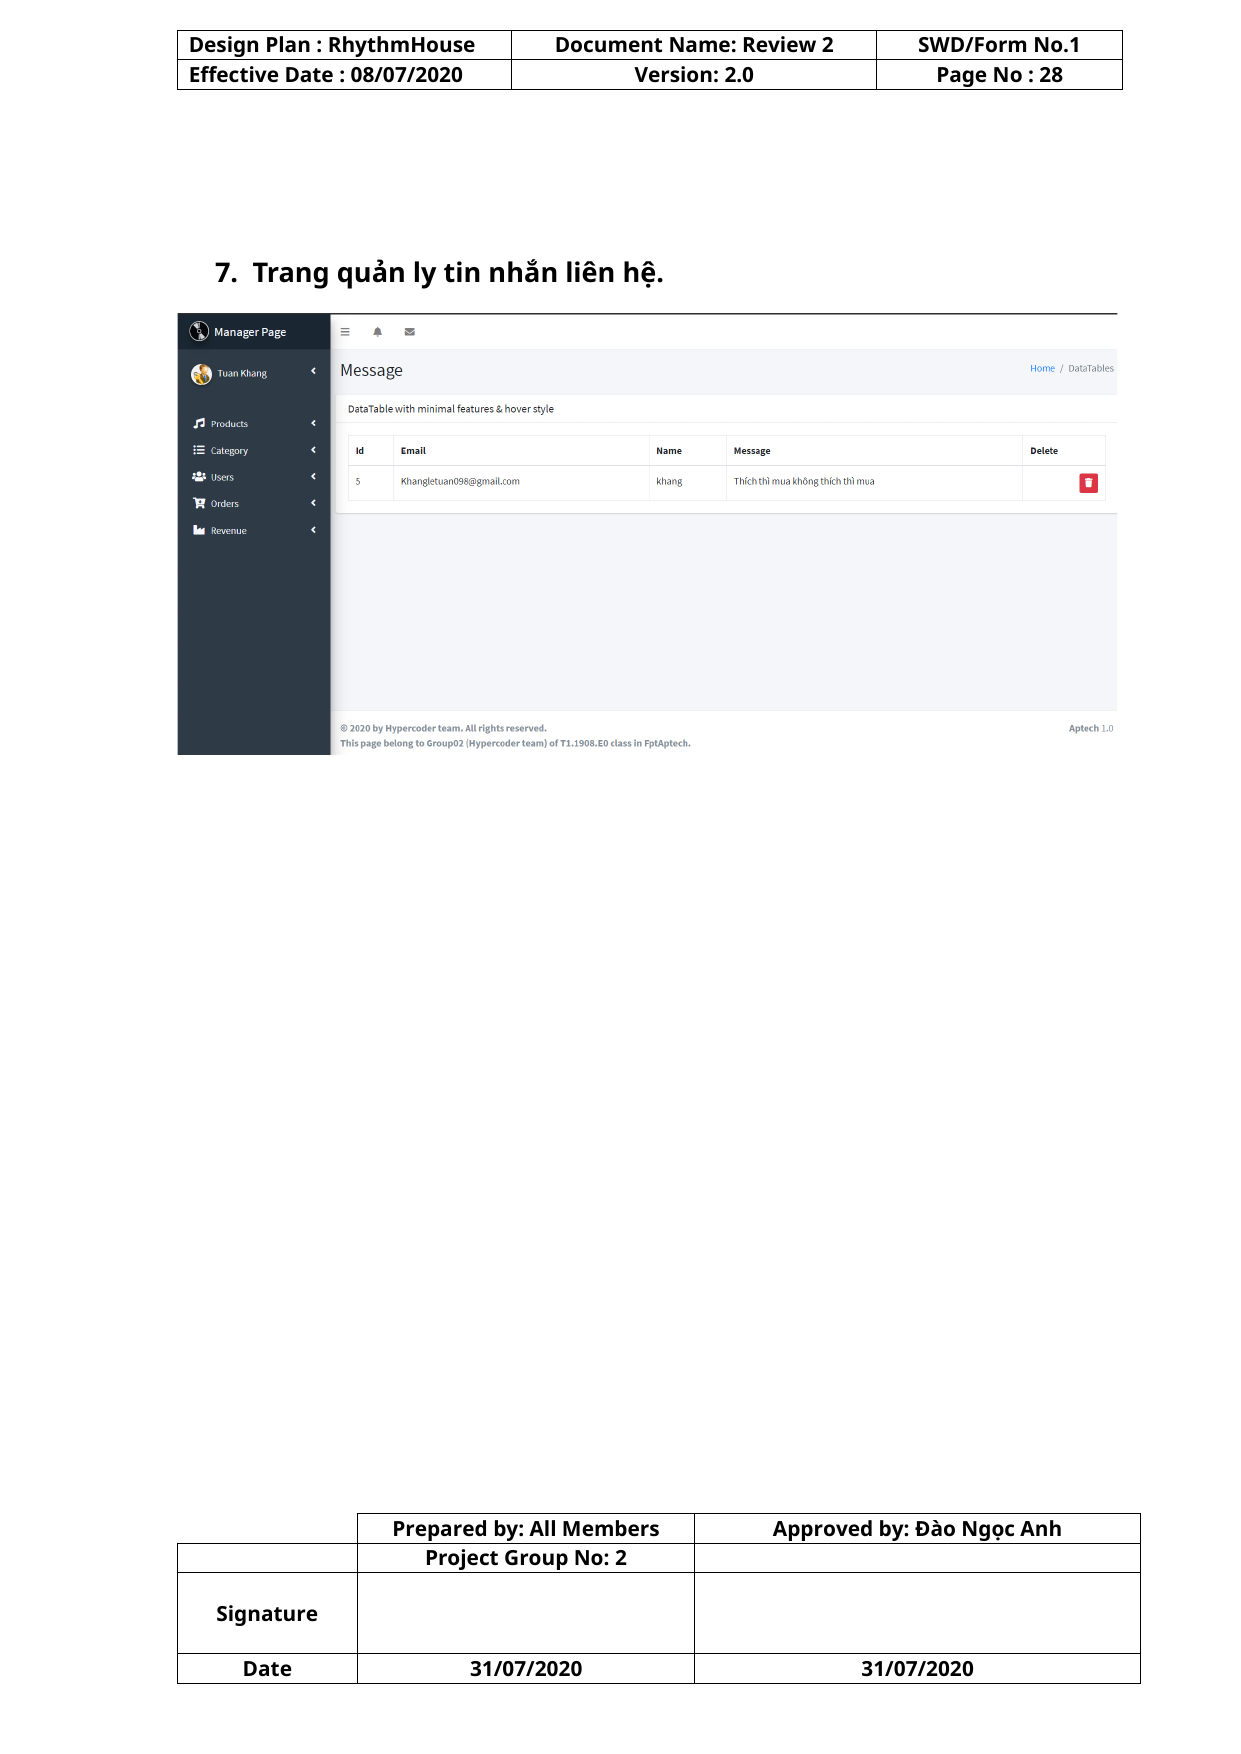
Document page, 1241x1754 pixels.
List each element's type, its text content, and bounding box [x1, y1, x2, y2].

picture [176, 313, 1117, 754]
list Trang quản ly tin nhắn liên hệ. [215, 253, 1122, 290]
